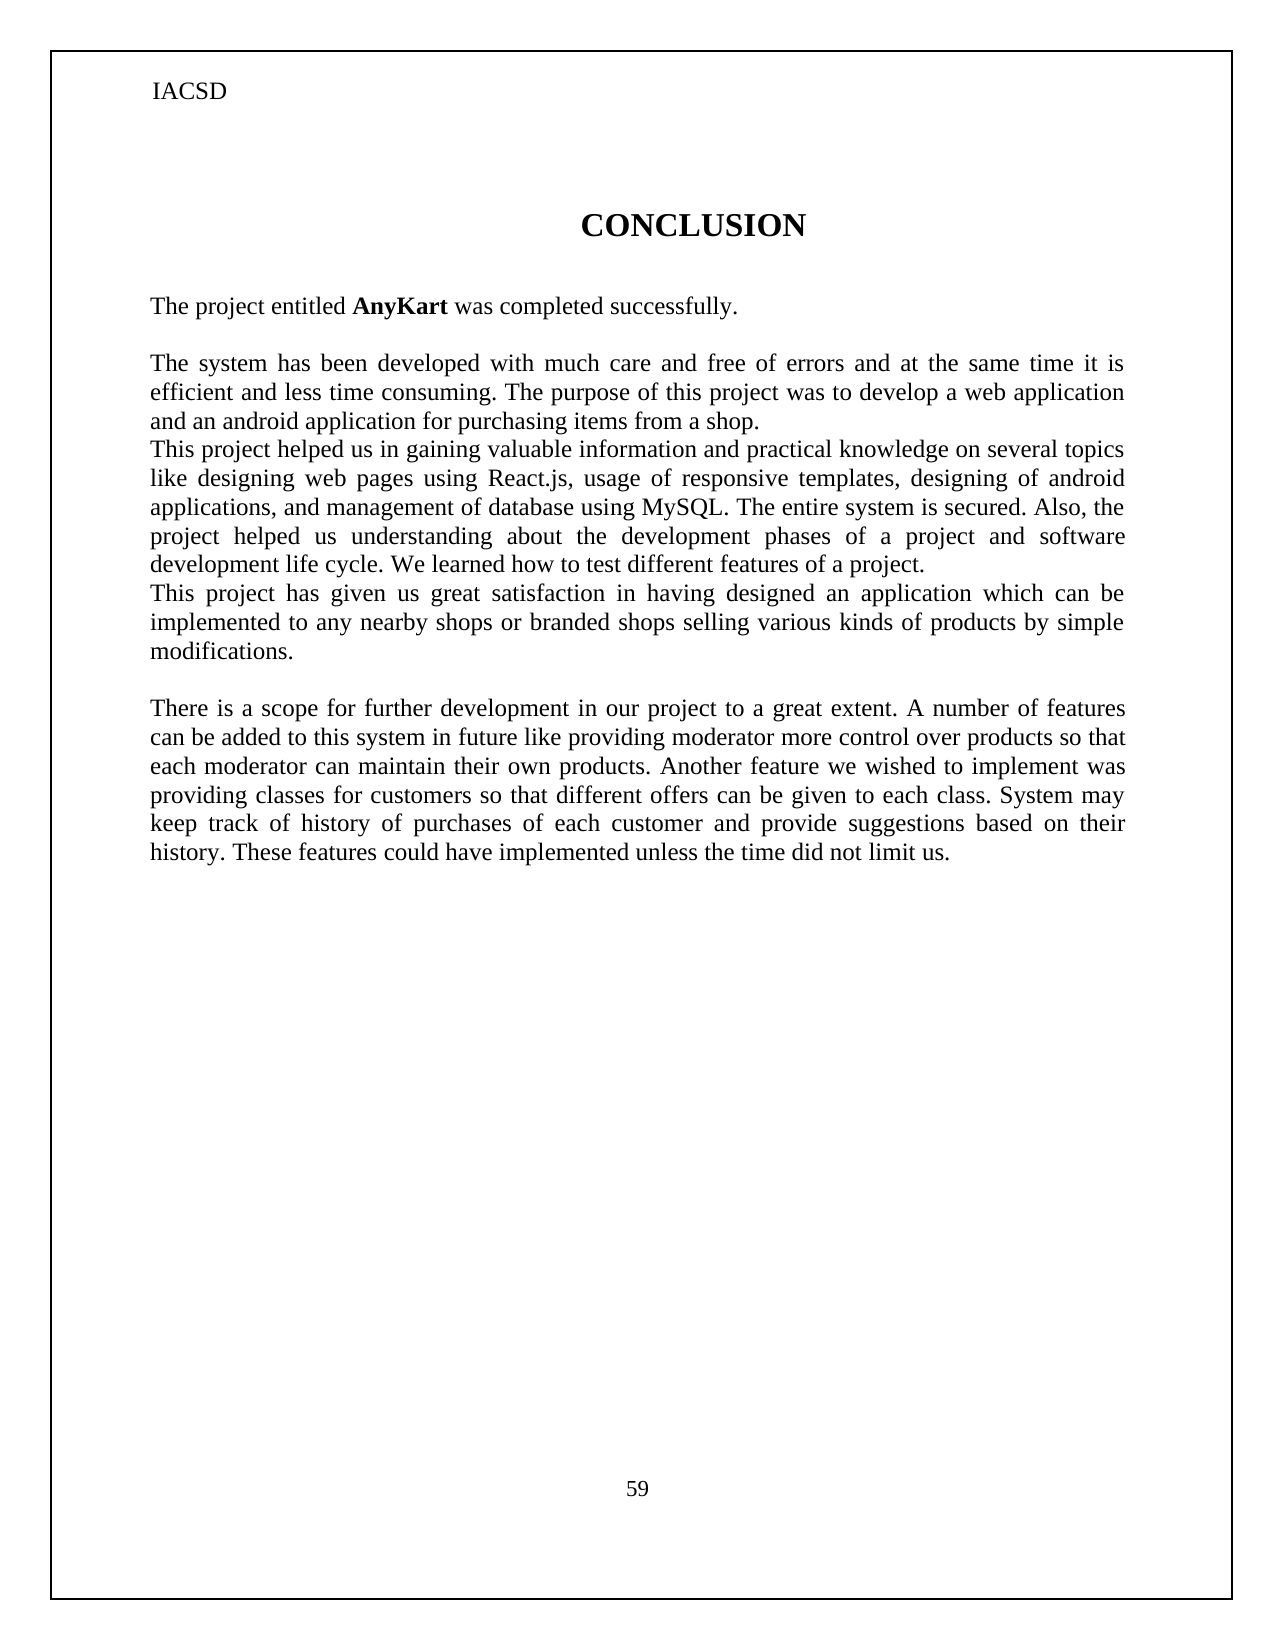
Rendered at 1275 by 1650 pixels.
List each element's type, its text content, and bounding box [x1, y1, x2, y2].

text There is a scope for further development in our project to a great extent. A number of features can be added to this system in future like providing moderator more control over products so that each moderator can maintain their own products. Another feature we wished to implement was providing classes for customers so that different offers can be given to each class. System may keep track of history of purchases of each customer and provide suggestions based on their history. These features could have implemented unless the time did not limit us. [150, 693, 1126, 866]
text The system has been developed with much care and free of errors and at the same time it is efficient and less time consuming. The purpose of this project was to develop a web application and an android application for purchasing items from a shop. [150, 348, 1126, 434]
text This project has given us great satisfaction in having designed an application which can be implemented to any nearby shops or branded shops selling various kinds of products by simple modifications. [150, 578, 1125, 665]
text The project entitled AnyKart was completed successfully. [150, 291, 1231, 319]
text This project helped us in gaining valuable information and practical knowledge on several topics like designing web pages using React.js, usage of responsive templates, designing of android applications, and management of database using MySQL. The entire system is secured. Also, the project helped us understanding about the development phases of a project and software development life cycle. We learned how to test different features of a project. [150, 434, 1126, 578]
subtitle CONCLUSION [219, 205, 1168, 243]
